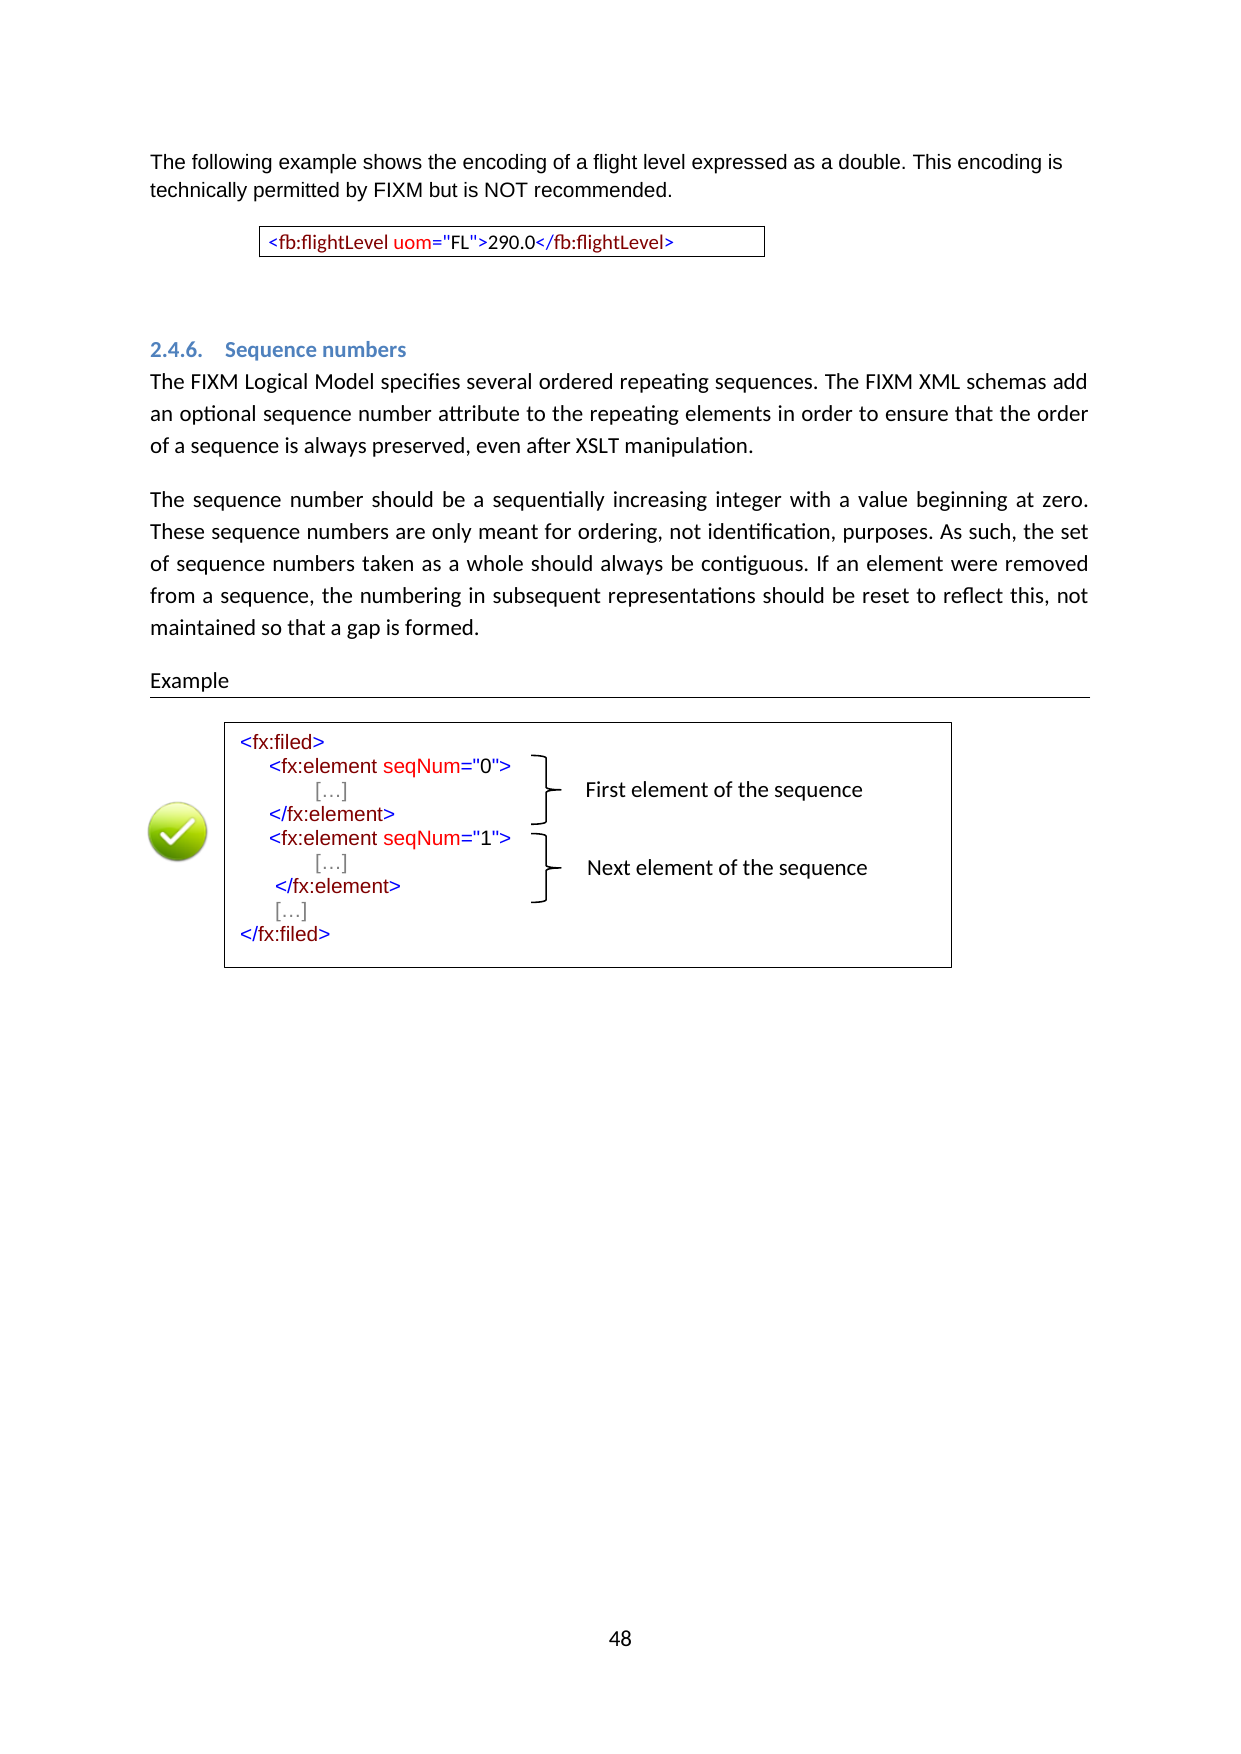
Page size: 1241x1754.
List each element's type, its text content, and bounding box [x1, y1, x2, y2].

subtitle Sequence numbers [150, 335, 1090, 363]
picture [145, 799, 210, 864]
text The sequence number should be a sequentially increasing integer with a value beginning at zero. These sequence numbers are only meant for ordering, not identification, purposes. As such, the set of sequence numbers taken as a whole should always be contiguous. If an element were removed from a sequence, the numbering in subsequent representations should be reset to reflect this, not maintained so that a gap is formed. [150, 485, 1090, 641]
text <fb:flightLevel uom="FL">290.0</fb:flightLevel> [260, 227, 764, 256]
text The FIXM Logical Model specifies several ordered repeating sequences. The FIXM XML schemas add an optional sequence number attribute to the repeating elements in order to ensure that the order of a sequence is always preserved, even after XSLT manipulation. [150, 367, 1090, 460]
text The following example shows the encoding of a flight level expressed as a double. This encoding is technically permitted by FIXM but is NOT recommended. [150, 150, 1090, 201]
text Example [150, 666, 1090, 697]
